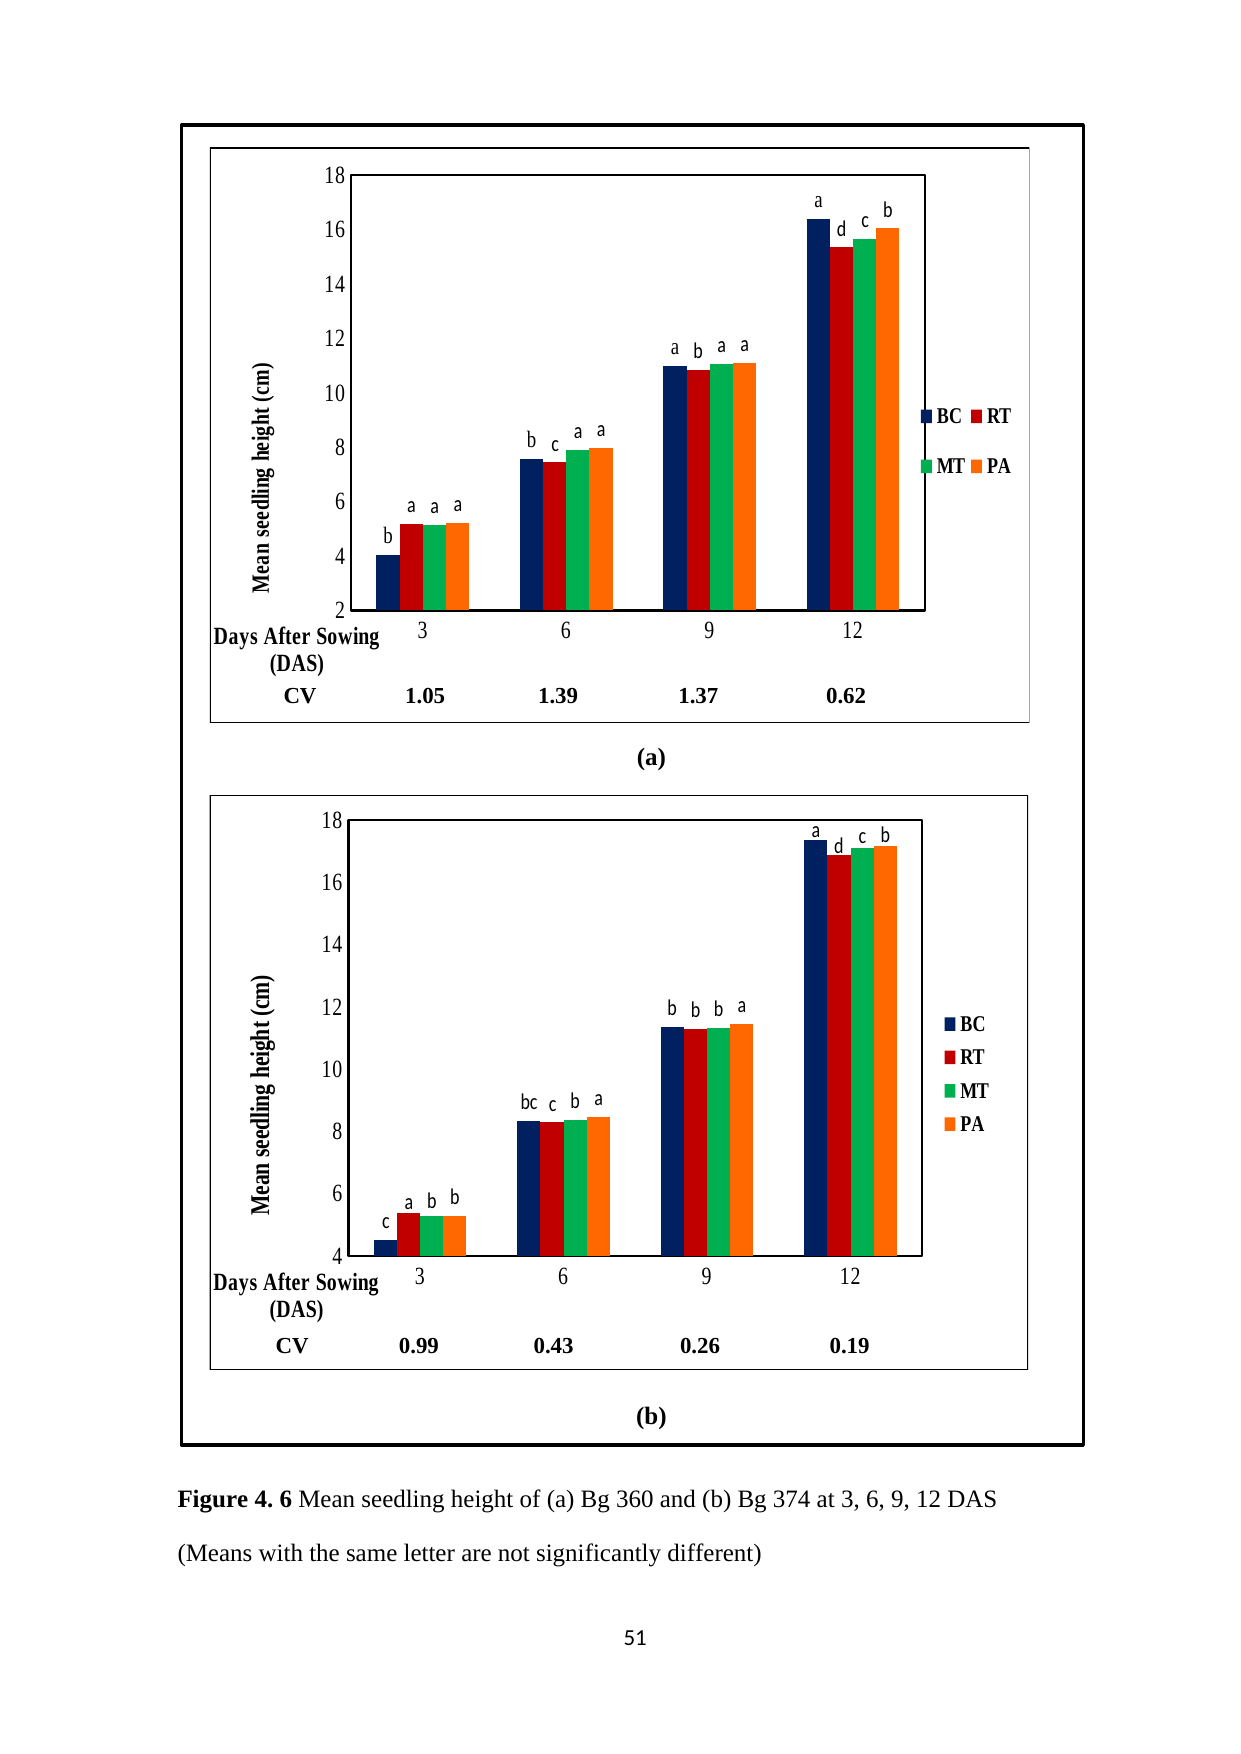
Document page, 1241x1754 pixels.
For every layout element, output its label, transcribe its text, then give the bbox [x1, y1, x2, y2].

text Figure 4. 6 Mean seedling height of (a) Bg 360 and (b) Bg 374 at 3, 6, 9, 12 DAS [177, 1484, 1092, 1513]
text (Means with the same letter are not significantly different) [177, 1538, 1092, 1566]
